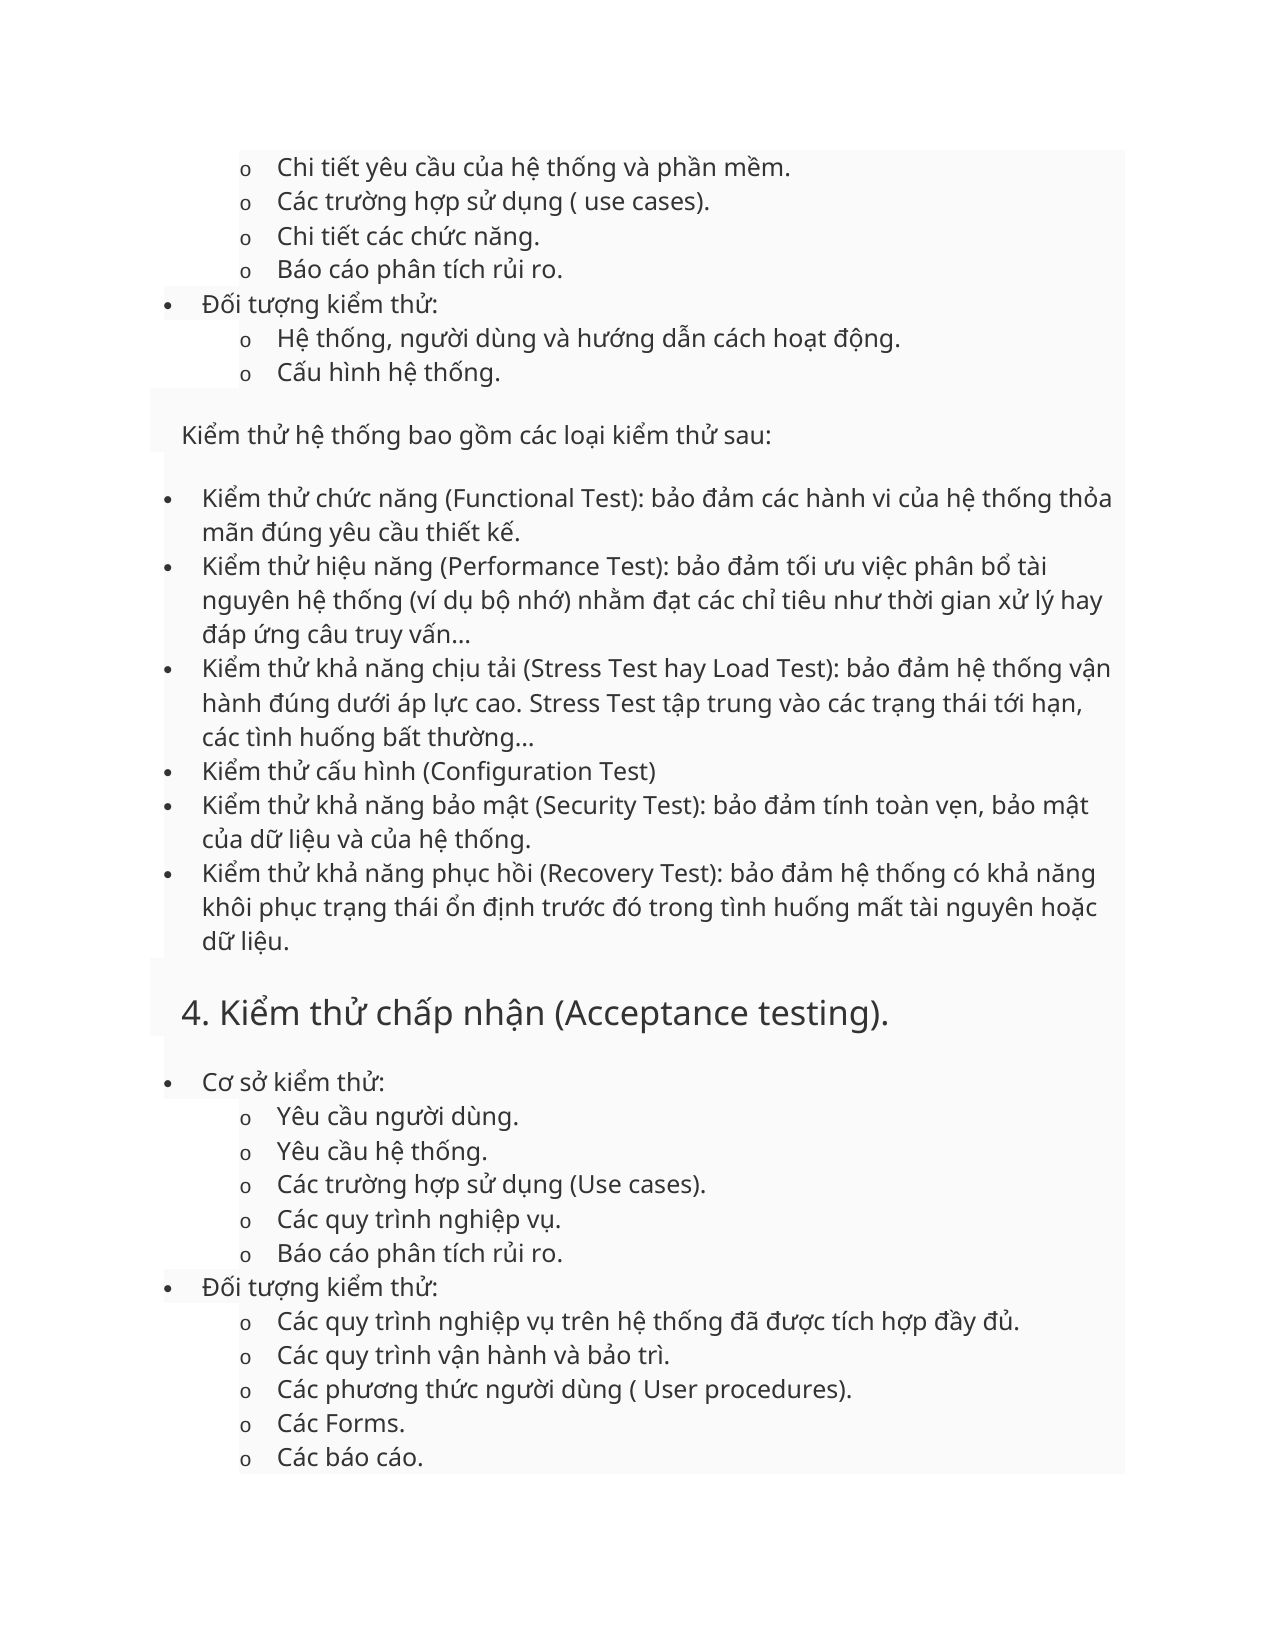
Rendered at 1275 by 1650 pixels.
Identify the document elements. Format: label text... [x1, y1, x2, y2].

list Kiểm thử cấu hình (Configuration Test) [164, 753, 1125, 787]
list Hệ thống, người dùng và hướng dẫn cách hoạt động. [239, 320, 1125, 354]
list Các quy trình vận hành và bảo trì. [239, 1337, 1125, 1372]
list Các trường hợp sử dụng (Use cases). [239, 1167, 1125, 1201]
list Các quy trình nghiệp vụ. [239, 1201, 1125, 1235]
text Kiểm thử hệ thống bao gồm các loại kiểm thử sau: [150, 418, 1125, 452]
list Các Forms. [239, 1406, 1125, 1440]
list Chi tiết yêu cầu của hệ thống và phần mềm. [239, 150, 1125, 184]
list Các quy trình nghiệp vụ trên hệ thống đã được tích hợp đầy đủ. [239, 1303, 1125, 1337]
list Báo cáo phân tích rủi ro. [239, 252, 1125, 286]
list Kiểm thử khả năng chịu tải (Stress Test hay Load Test): bảo đảm hệ thống vận hành đúng dưới áp lực cao. Stress Test tập trung vào các trạng thái tới hạn, các tình huống bất thường… [164, 651, 1125, 753]
text 4. Kiểm thử chấp nhận (Acceptance testing). [150, 989, 1125, 1036]
list Kiểm thử khả năng phục hồi (Recovery Test): bảo đảm hệ thống có khả năng khôi phục trạng thái ổn định trước đó trong tình huống mất tài nguyên hoặc dữ liệu. [164, 856, 1125, 958]
list Kiểm thử hiệu năng (Performance Test): bảo đảm tối ưu việc phân bổ tài nguyên hệ thống (ví dụ bộ nhớ) nhằm đạt các chỉ tiêu như thời gian xử lý hay đáp ứng câu truy vấn… [164, 549, 1125, 651]
list Các phương thức người dùng ( User procedures). [239, 1372, 1125, 1406]
list Các báo cáo. [239, 1440, 1125, 1474]
list Các trường hợp sử dụng ( use cases). [239, 184, 1125, 218]
list Yêu cầu hệ thống. [239, 1133, 1125, 1167]
list Kiểm thử chức năng (Functional Test): bảo đảm các hành vi của hệ thống thỏa mãn đúng yêu cầu thiết kế. [164, 481, 1125, 549]
list Kiểm thử khả năng bảo mật (Security Test): bảo đảm tính toàn vẹn, bảo mật của dữ liệu và của hệ thống. [164, 787, 1125, 856]
list Đối tượng kiểm thử: [164, 1269, 1125, 1303]
list Chi tiết các chức năng. [239, 218, 1125, 252]
list Cơ sở kiểm thử: [164, 1065, 1125, 1099]
list Đối tượng kiểm thử: [164, 286, 1125, 320]
list Yêu cầu người dùng. [239, 1099, 1125, 1133]
list Cấu hình hệ thống. [239, 354, 1125, 388]
list Báo cáo phân tích rủi ro. [239, 1235, 1125, 1269]
